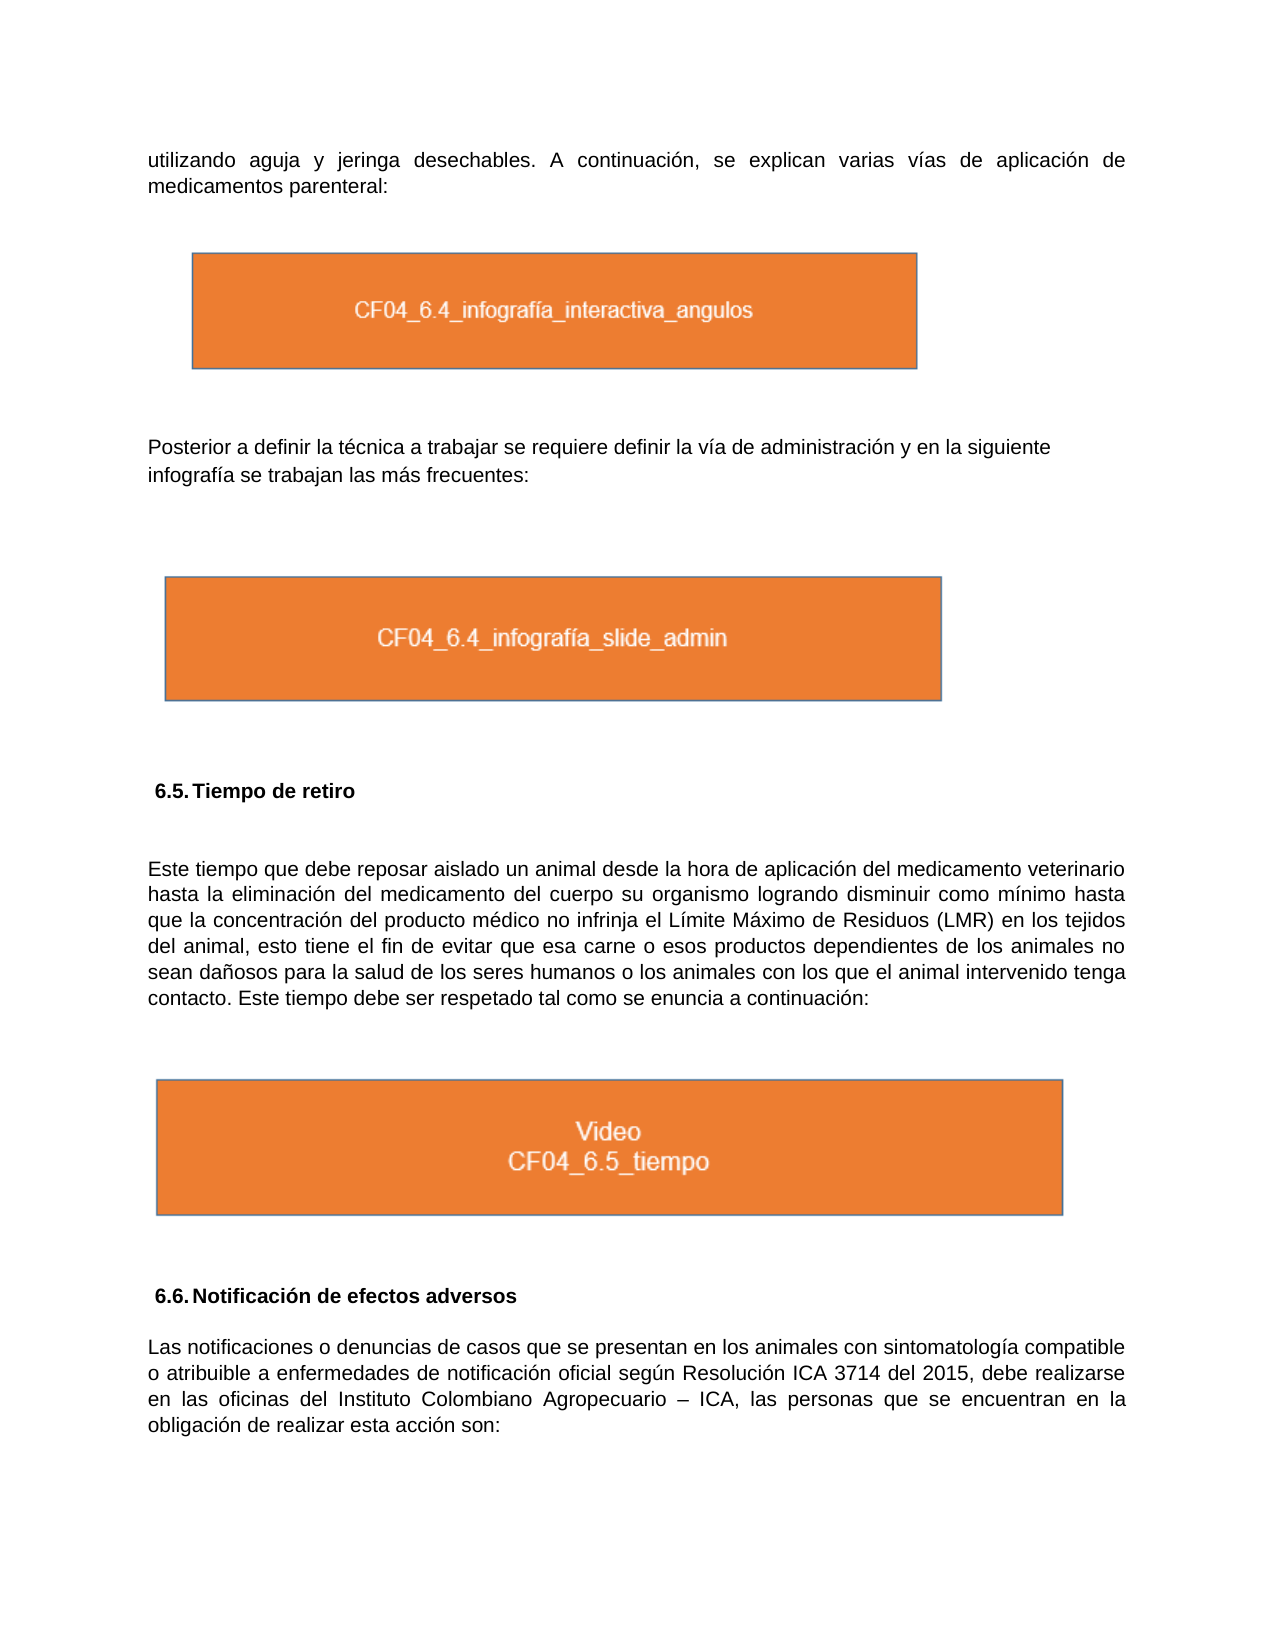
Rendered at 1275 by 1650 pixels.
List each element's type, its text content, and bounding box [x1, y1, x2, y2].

text Las notificaciones o denuncias de casos que se presentan en los animales con sintomatología compatible o atribuible a enfermedades de notificación oficial según Resolución ICA 3714 del 2015, debe realizarse en las oficinas del Instituto Colombiano Agropecuario – ICA, las personas que se encuentran en la obligación de realizar esta acción son: [148, 1335, 1127, 1437]
list Notificación de efectos adversos [154, 1283, 1127, 1307]
picture [147, 1070, 1073, 1224]
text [148, 148, 1127, 197]
picture [156, 572, 963, 718]
text Este tiempo que debe reposar aislado un animal desde la hora de aplicación del medicamento veterinario hasta la eliminación del medicamento del cuerpo su organismo logrando disminuir como mínimo hasta que la concentración del producto médico no infrinja el Límite Máximo de Residuos (LMR) en los tejidos del animal, esto tiene el fin de evitar que esa carne o esos productos dependientes de los animales no sean dañosos para la salud de los seres humanos o los animales con los que el animal intervenido tenga contacto. Este tiempo debe ser respetado tal como se enuncia a continuación: [148, 856, 1127, 1009]
picture [174, 243, 944, 389]
text Posterior a definir la técnica a trabajar se requiere definir la vía de administración y en la siguiente infografía se trabajan las más frecuentes: [148, 435, 1127, 486]
list Tiempo de retiro [154, 779, 1127, 803]
